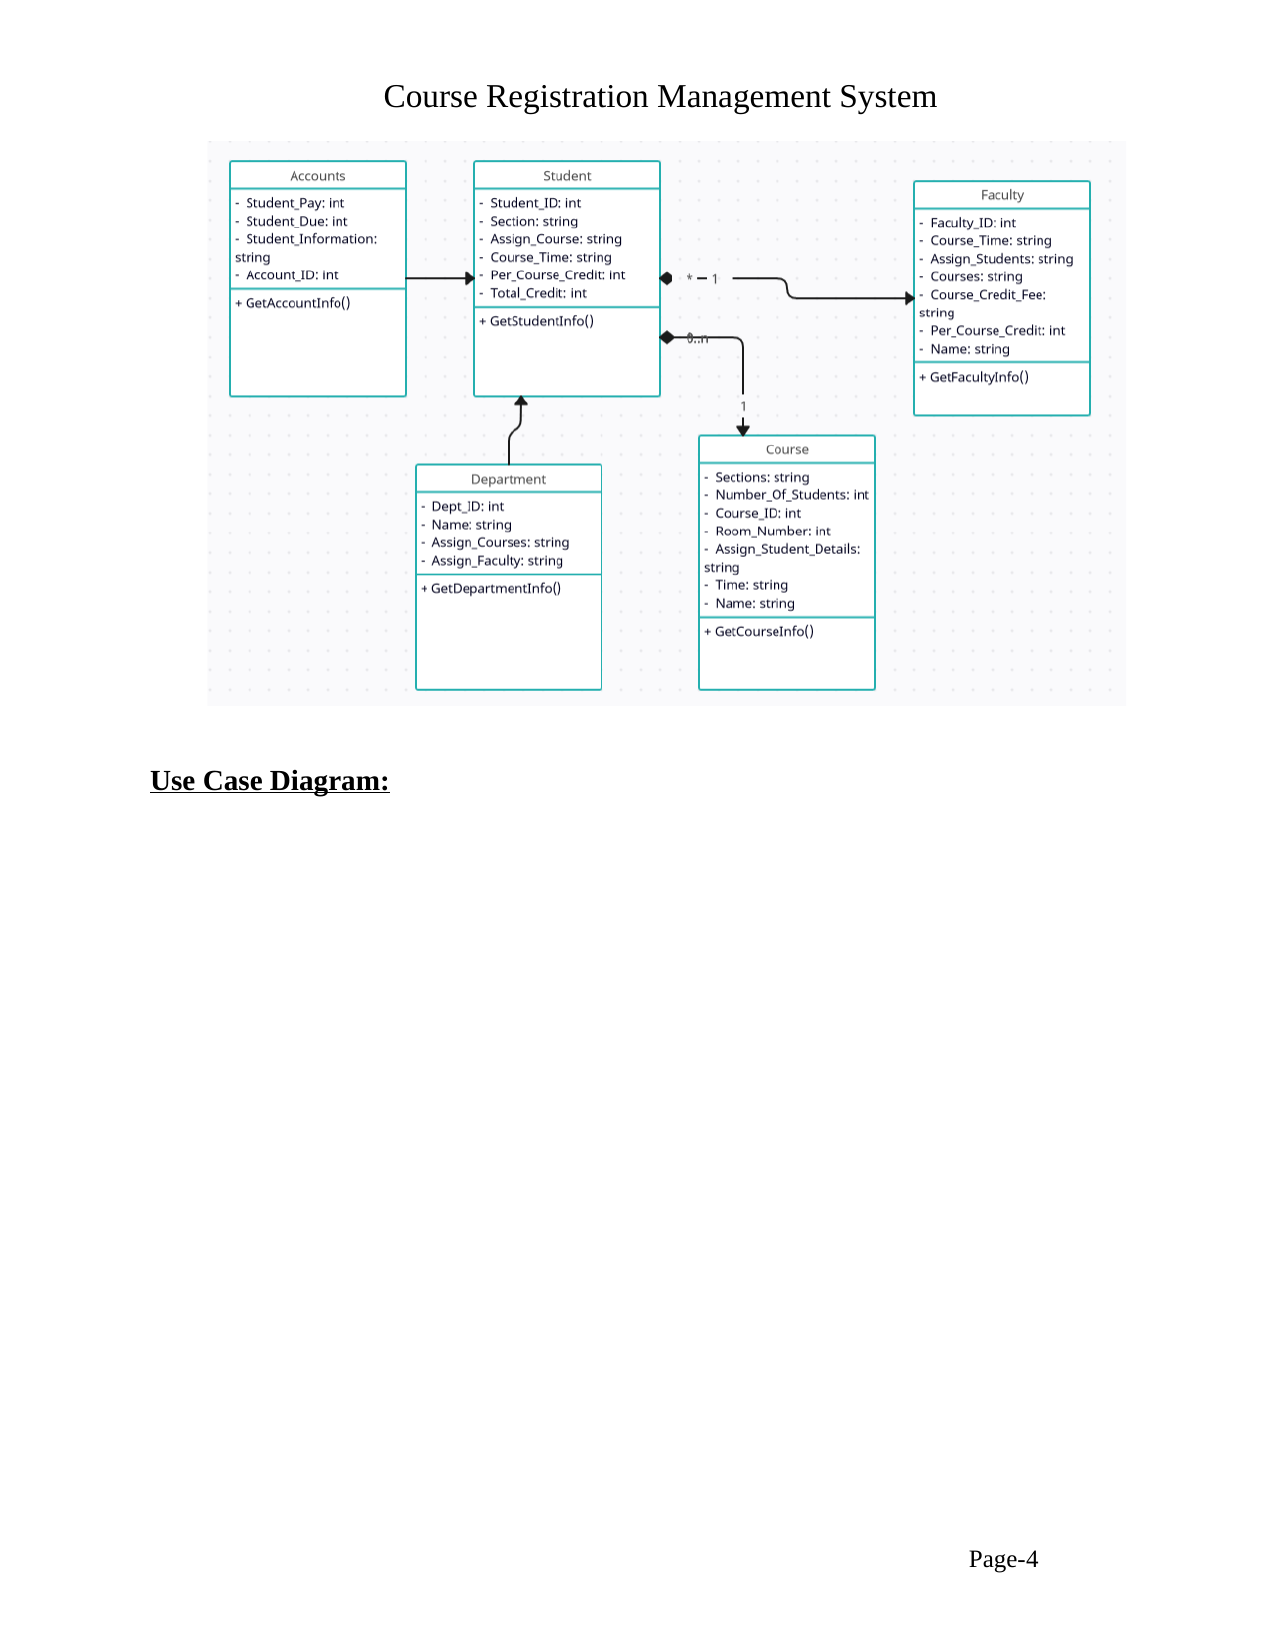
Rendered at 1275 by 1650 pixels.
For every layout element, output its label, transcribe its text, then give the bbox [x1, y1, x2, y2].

text Use Case Diagram: [150, 763, 1185, 796]
picture [207, 141, 1127, 706]
